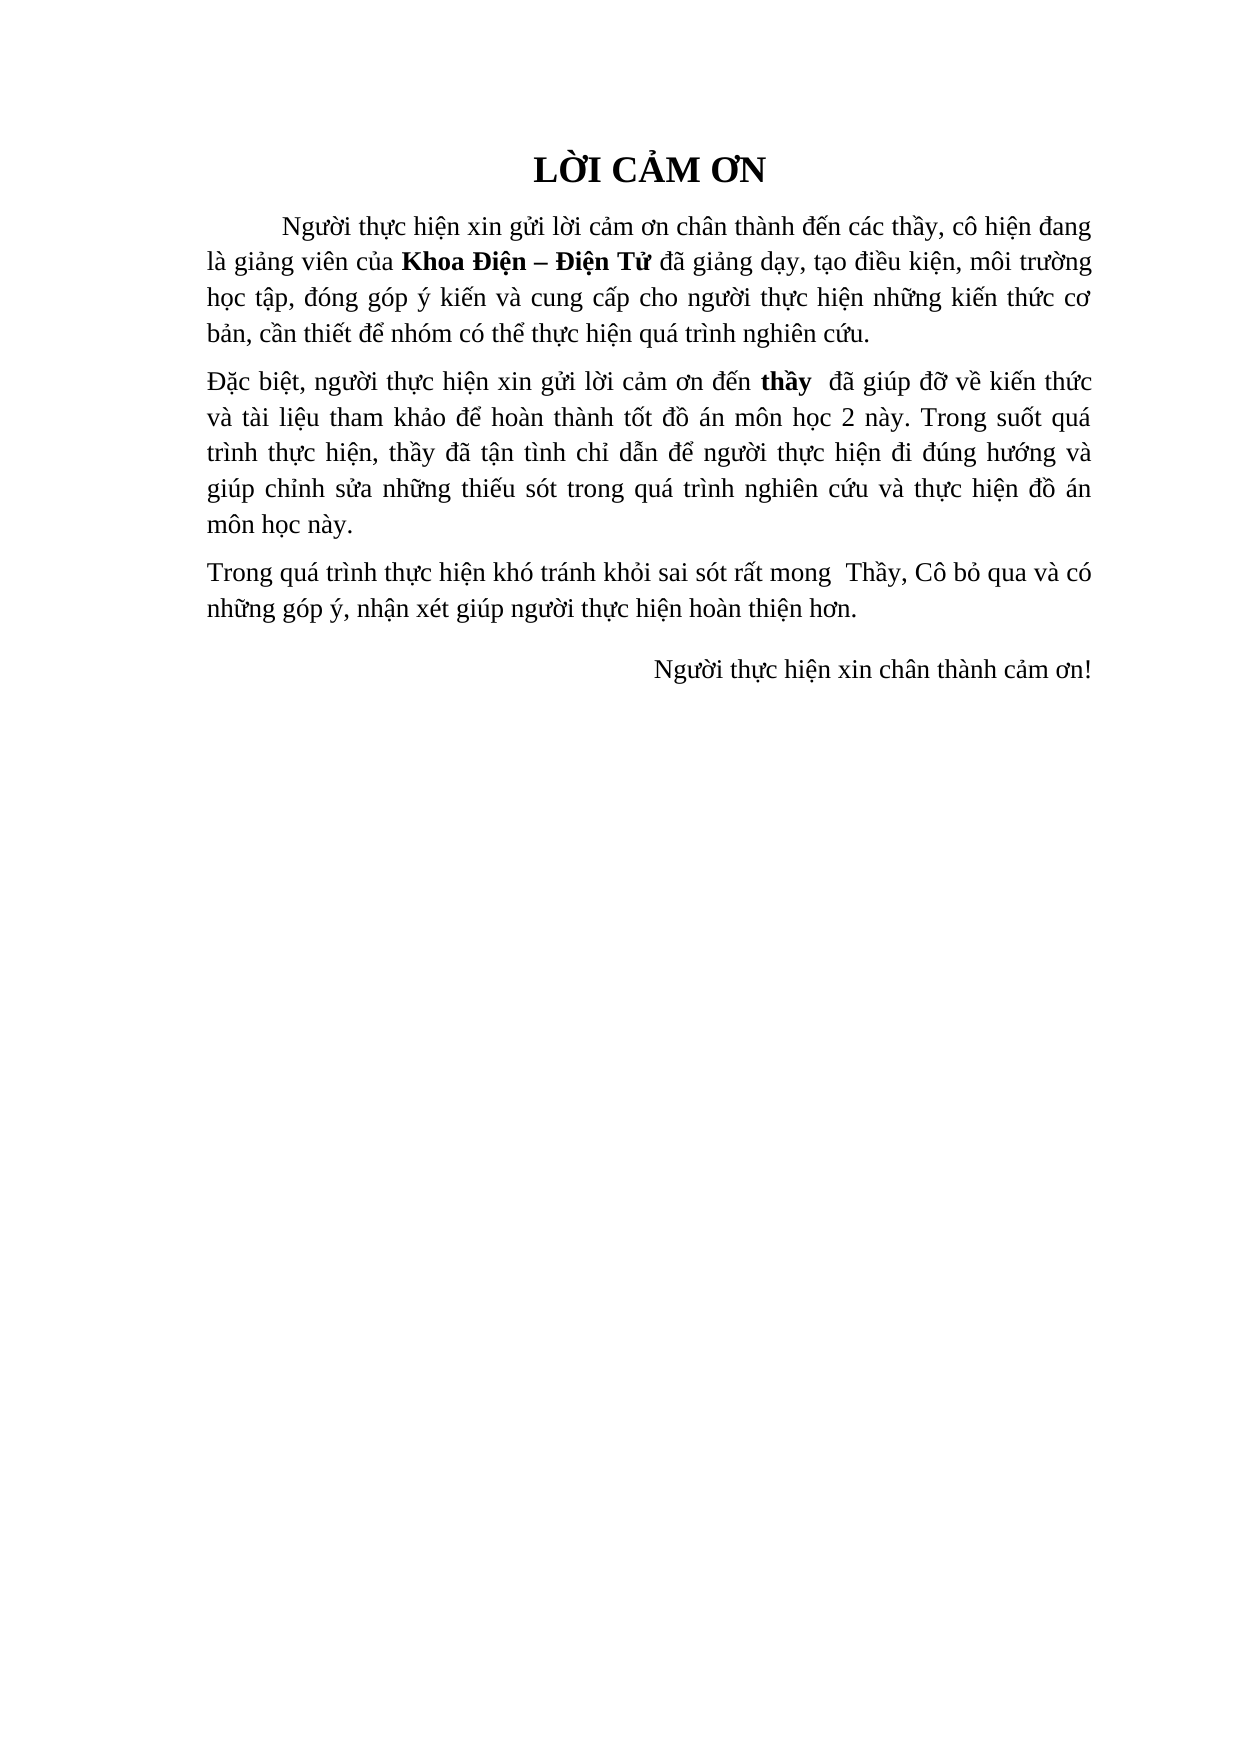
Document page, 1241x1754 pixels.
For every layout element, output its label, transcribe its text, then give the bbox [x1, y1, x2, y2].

text Người thực hiện xin gửi lời cảm ơn chân thành đến các thầy, cô hiện đang là giảng viên của Khoa Điện – Điện Tử đã giảng dạy, tạo điều kiện, môi trường học tập, đóng góp ý kiến và cung cấp cho người thực hiện những kiến thức cơ bản, cần thiết để nhóm có thể thực hiện quá trình nghiên cứu. [207, 210, 1093, 348]
text LỜI CẢM ƠN [207, 148, 1093, 191]
text Người thực hiện xin chân thành cảm ơn! [250, 653, 1093, 684]
text Đặc biệt, người thực hiện xin gửi lời cảm ơn đến thầy đã giúp đỡ về kiến thức và tài liệu tham khảo để hoàn thành tốt đồ án môn học 2 này. Trong suốt quá trình thực hiện, thầy đã tận tình chỉ dẫn để người thực hiện đi đúng hướng và giúp chỉnh sửa những thiếu sót trong quá trình nghiên cứu và thực hiện đồ án môn học này. [207, 365, 1093, 539]
text Trong quá trình thực hiện khó tránh khỏi sai sót rất mong Thầy, Cô bỏ qua và có những góp ý, nhận xét giúp người thực hiện hoàn thiện hơn. [207, 556, 1093, 623]
